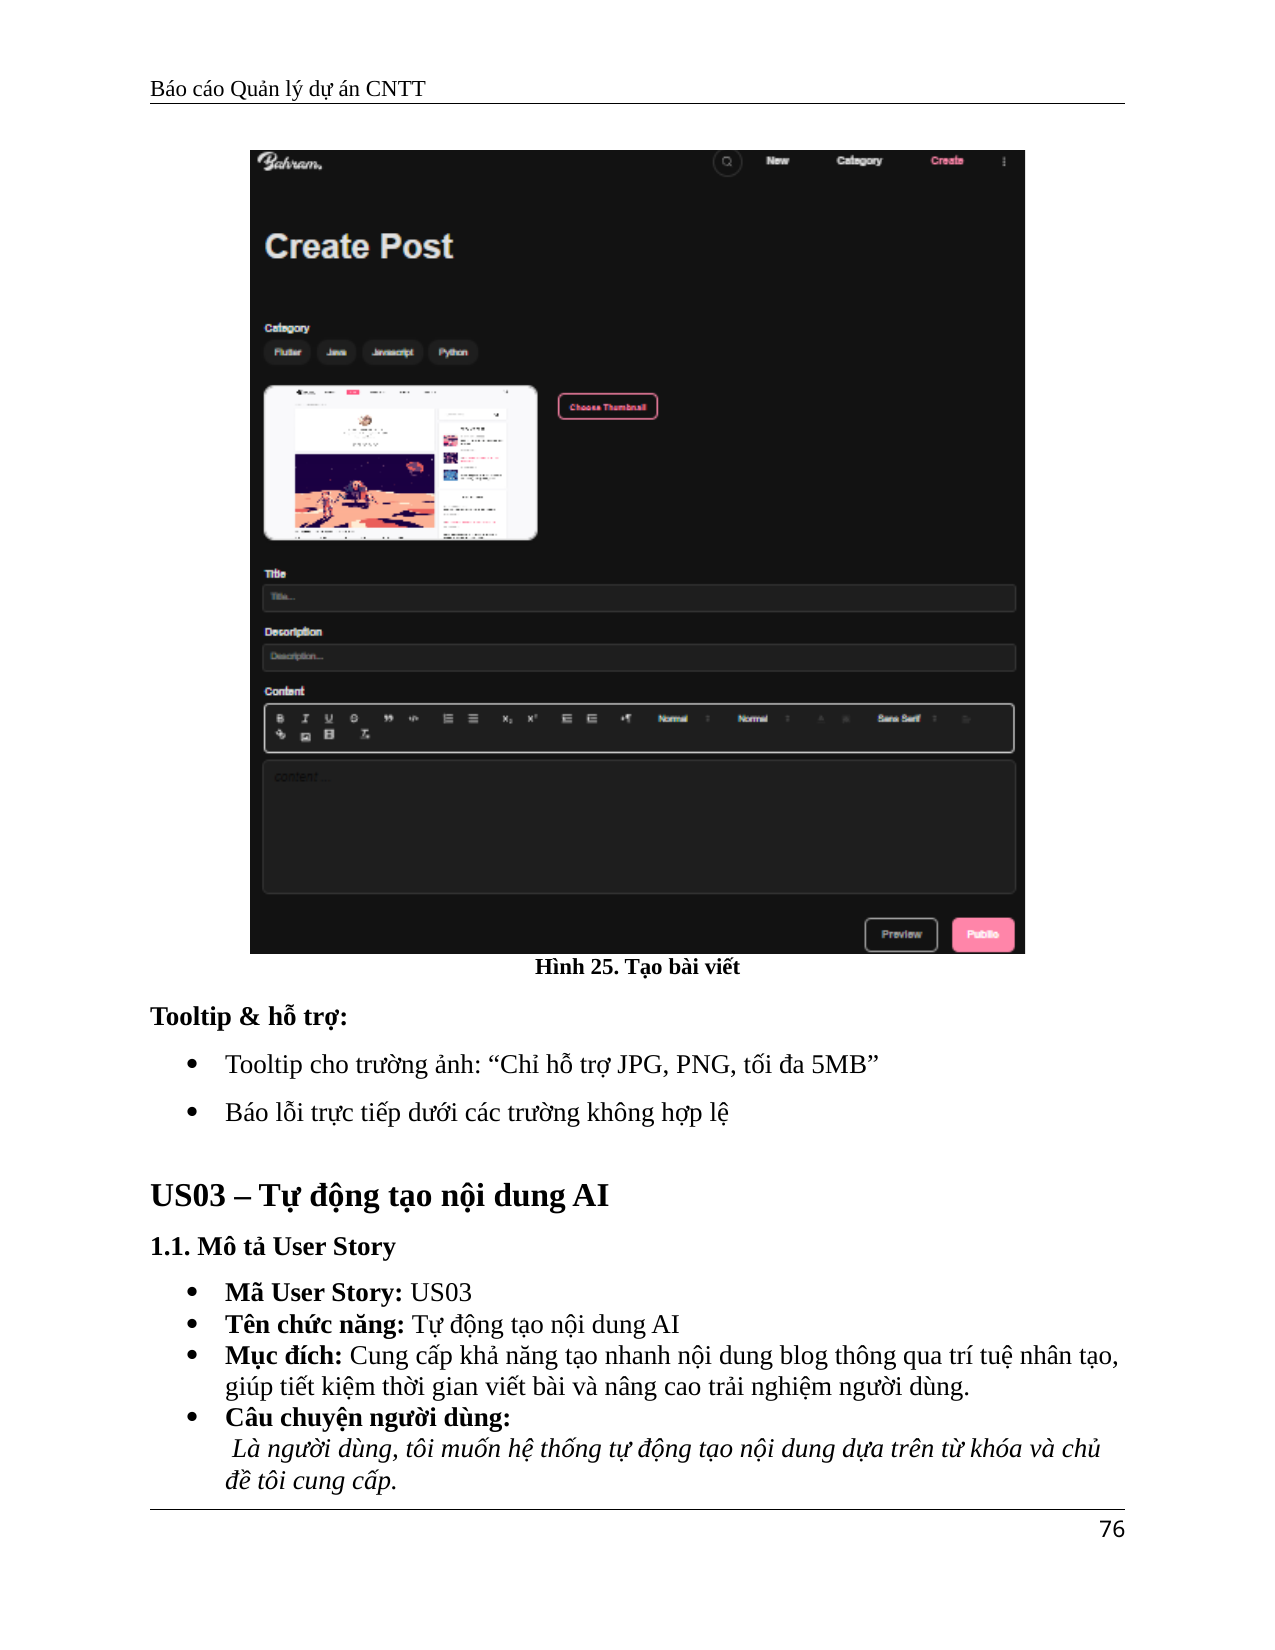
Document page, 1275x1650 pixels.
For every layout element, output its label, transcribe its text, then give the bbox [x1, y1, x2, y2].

list Tên chức năng: Tự động tạo nội dung AI [187, 1308, 1125, 1339]
subtitle 1.1. Mô tả User Story [150, 1230, 1125, 1261]
text Tooltip & hỗ trợ: [150, 1000, 1125, 1032]
list Mục đích: Cung cấp khả năng tạo nhanh nội dung blog thông qua trí tuệ nhân tạo, giúp tiết kiệm thời gian viết bài và nâng cao trải nghiệm người dùng. [187, 1339, 1125, 1401]
list Mã User Story: US03 [187, 1276, 1125, 1308]
list Báo lỗi trực tiếp dưới các trường không hợp lệ [187, 1096, 1125, 1159]
subtitle US03 – Tự động tạo nội dung AI [150, 1175, 1125, 1214]
picture [250, 150, 1025, 954]
text Hình 25. Tạo bài viết [150, 953, 1125, 979]
list Tooltip cho trường ảnh: “Chỉ hỗ trợ JPG, PNG, tối đa 5MB” [187, 1048, 1125, 1079]
list Câu chuyện người dùng: Là người dùng, tôi muốn hệ thống tự động tạo nội dung dựa trên từ khóa và chủ đề tôi cung cấp. [187, 1401, 1125, 1495]
